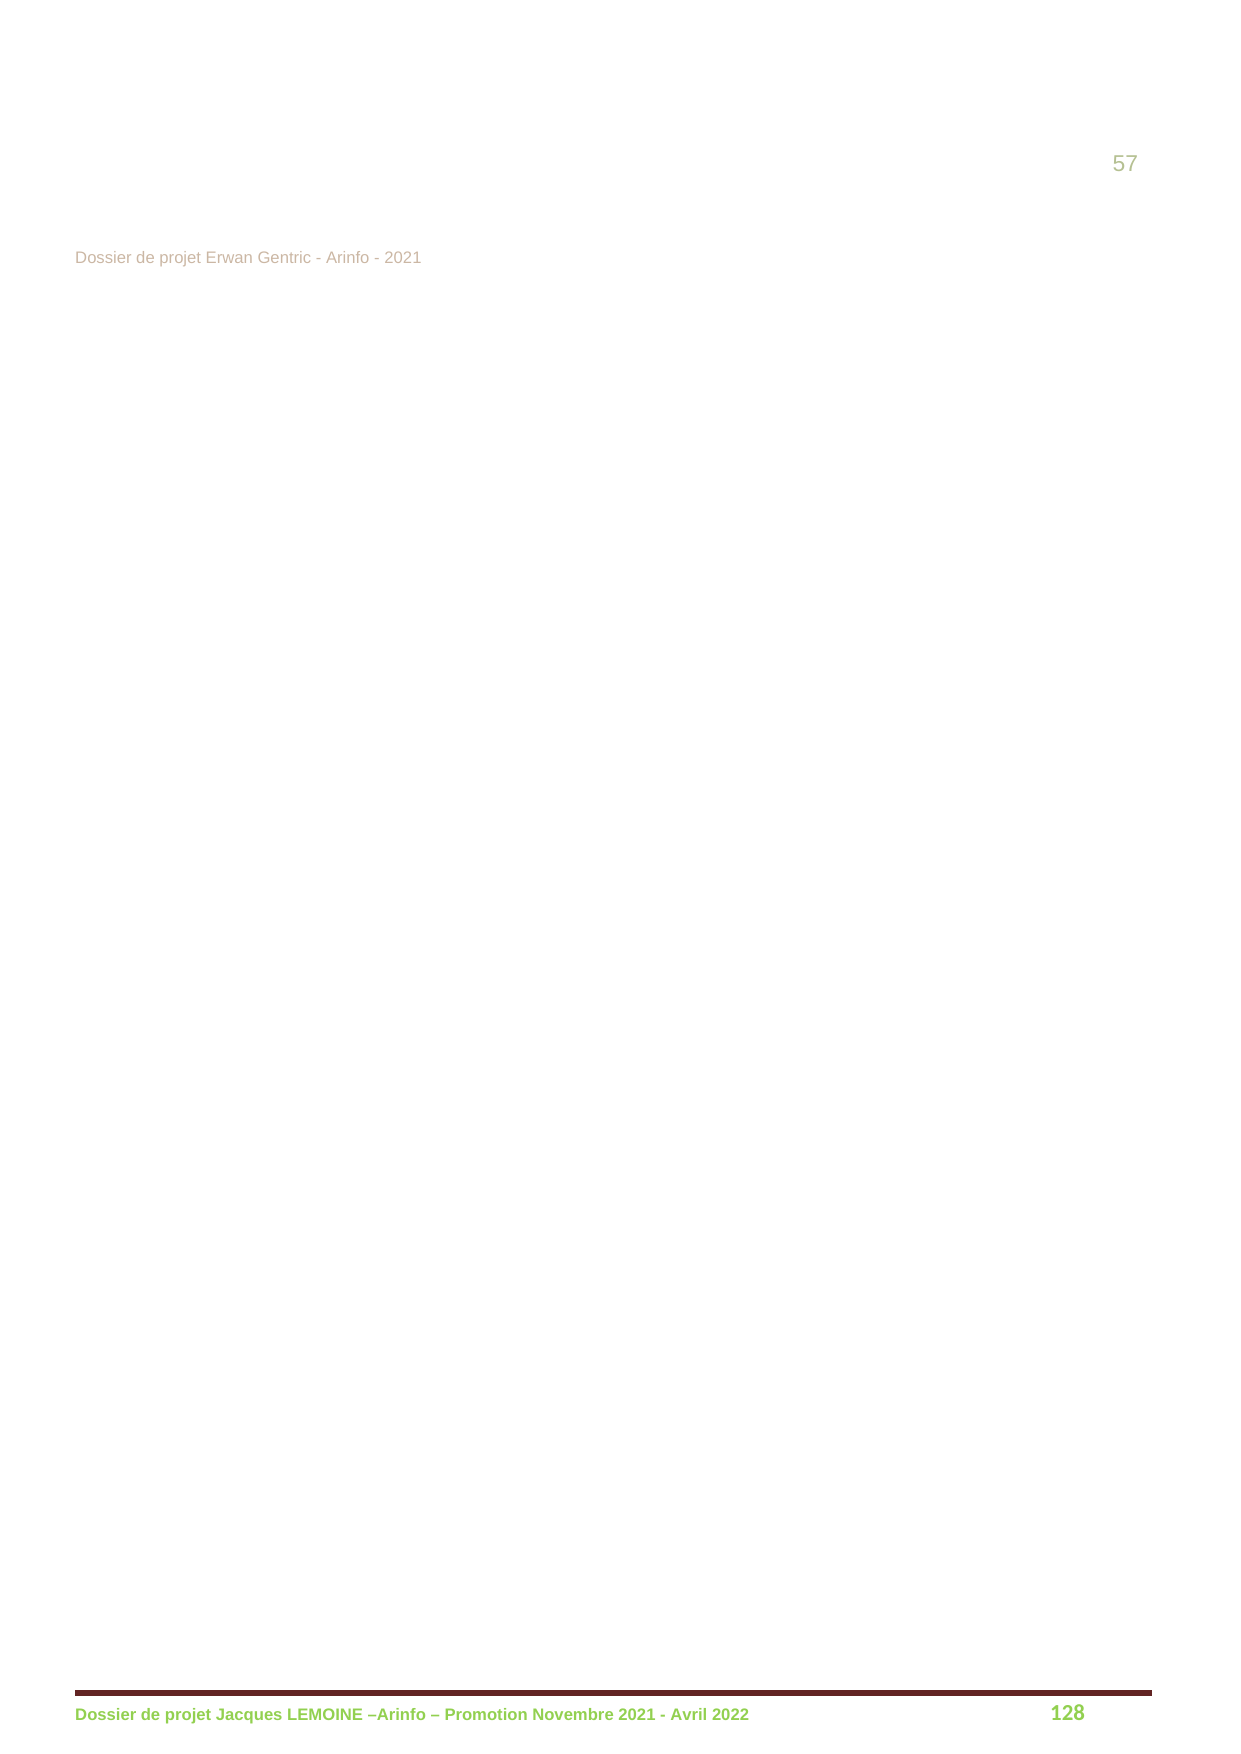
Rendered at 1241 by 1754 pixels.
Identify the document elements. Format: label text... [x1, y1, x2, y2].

text 57 [1112, 150, 1152, 176]
text Dossier de projet Erwan Gentric - Arinfo - 2021 [75, 248, 1152, 267]
